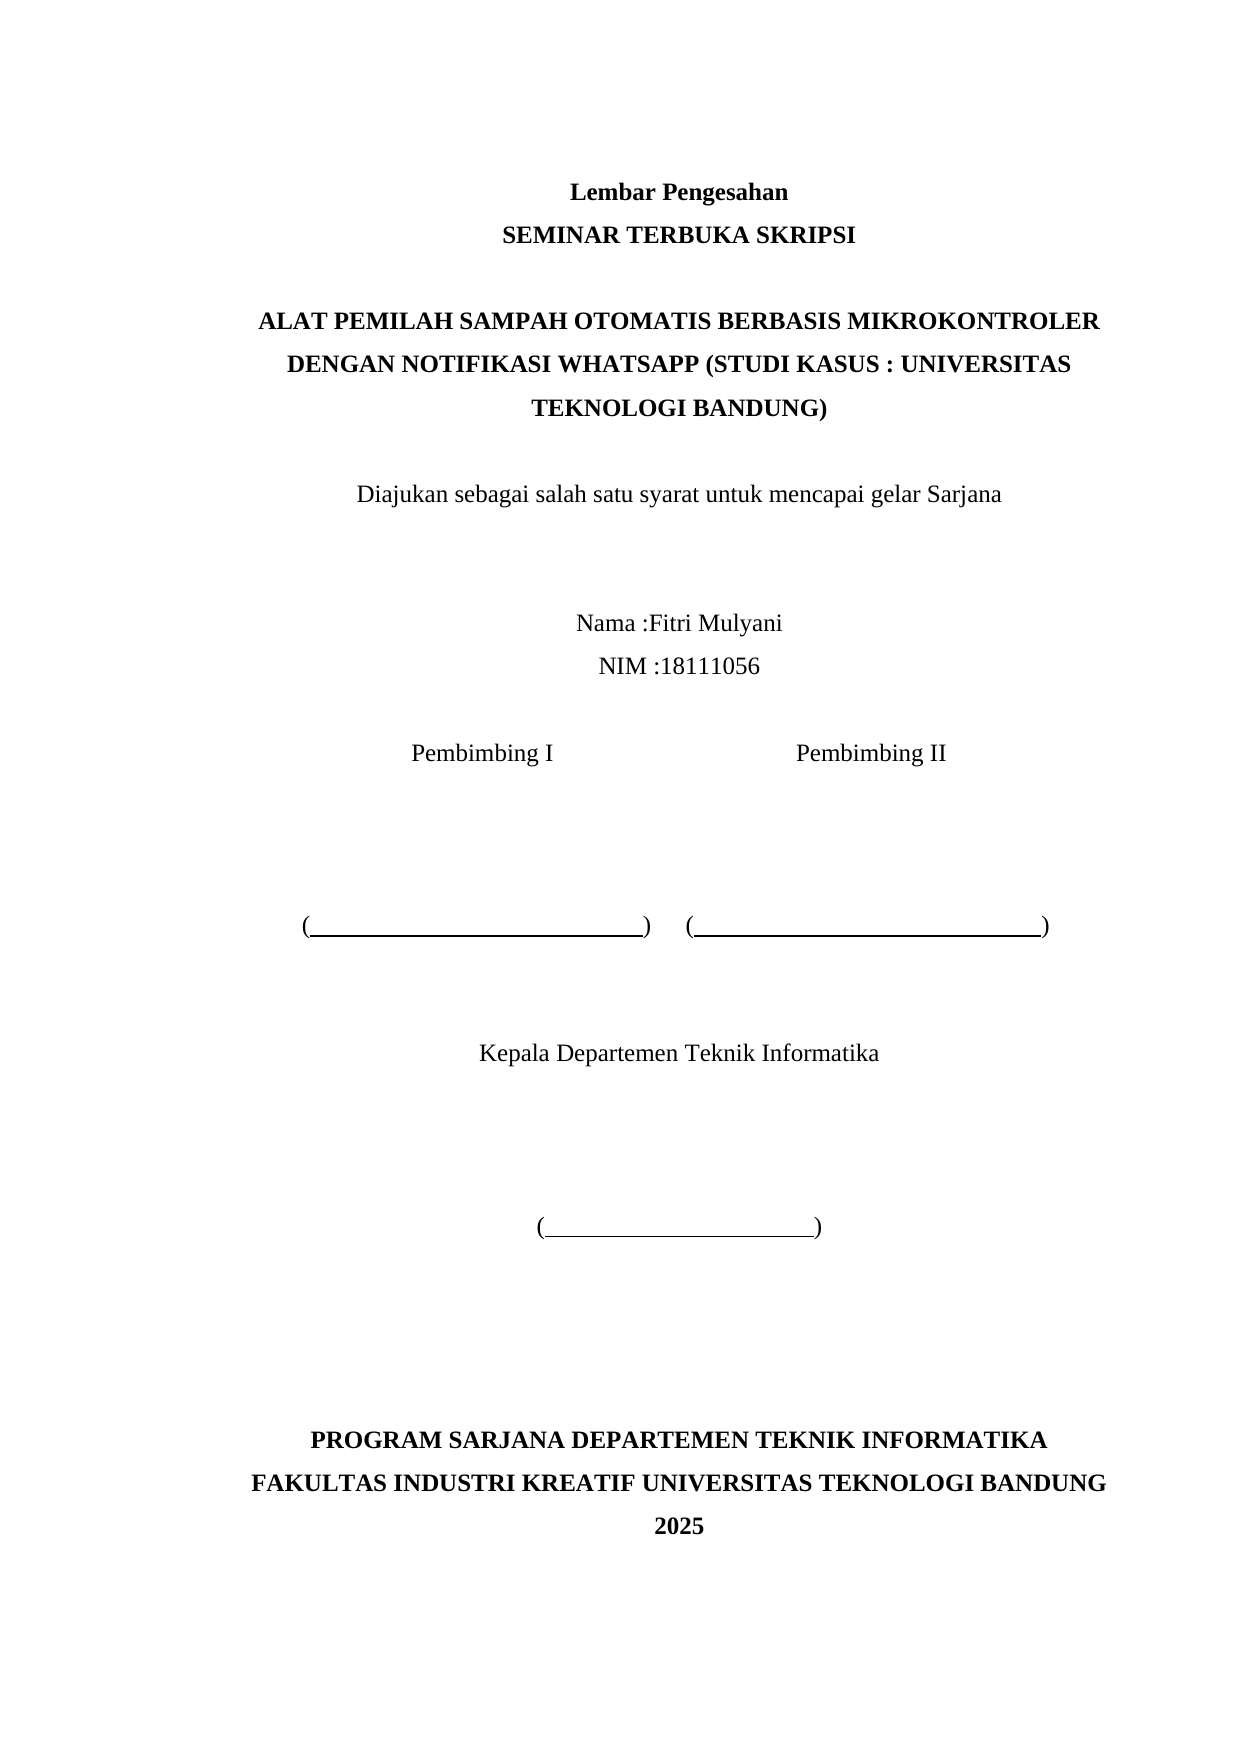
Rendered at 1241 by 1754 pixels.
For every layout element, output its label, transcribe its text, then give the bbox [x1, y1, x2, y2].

text Nama :Fitri Mulyani [236, 608, 1122, 637]
text FAKULTAS INDUSTRI KREATIF UNIVERSITAS TEKNOLOGI BANDUNG [236, 1468, 1122, 1497]
text 2025 [236, 1511, 1122, 1540]
text SEMINAR TERBUKA SKRIPSI [236, 220, 1122, 249]
text PROGRAM SARJANA DEPARTEMEN TEKNIK INFORMATIKA [236, 1425, 1122, 1454]
table_header Pembimbing I ( ) [290, 738, 674, 952]
table_header Pembimbing II ( ) [674, 738, 1068, 952]
text NIM :18111056 [236, 651, 1122, 680]
text Lembar Pengesahan [236, 177, 1122, 206]
text Diajukan sebagai salah satu syarat untuk mencapai gelar Sarjana [236, 479, 1122, 508]
text ALAT PEMILAH SAMPAH OTOMATIS BERBASIS MIKROKONTROLER DENGAN NOTIFIKASI WHATSAPP (STUDI KASUS : UNIVERSITAS TEKNOLOGI BANDUNG) [236, 306, 1122, 421]
table_cell Kepala Departemen Teknik Informatika ( ) [290, 952, 1068, 1253]
